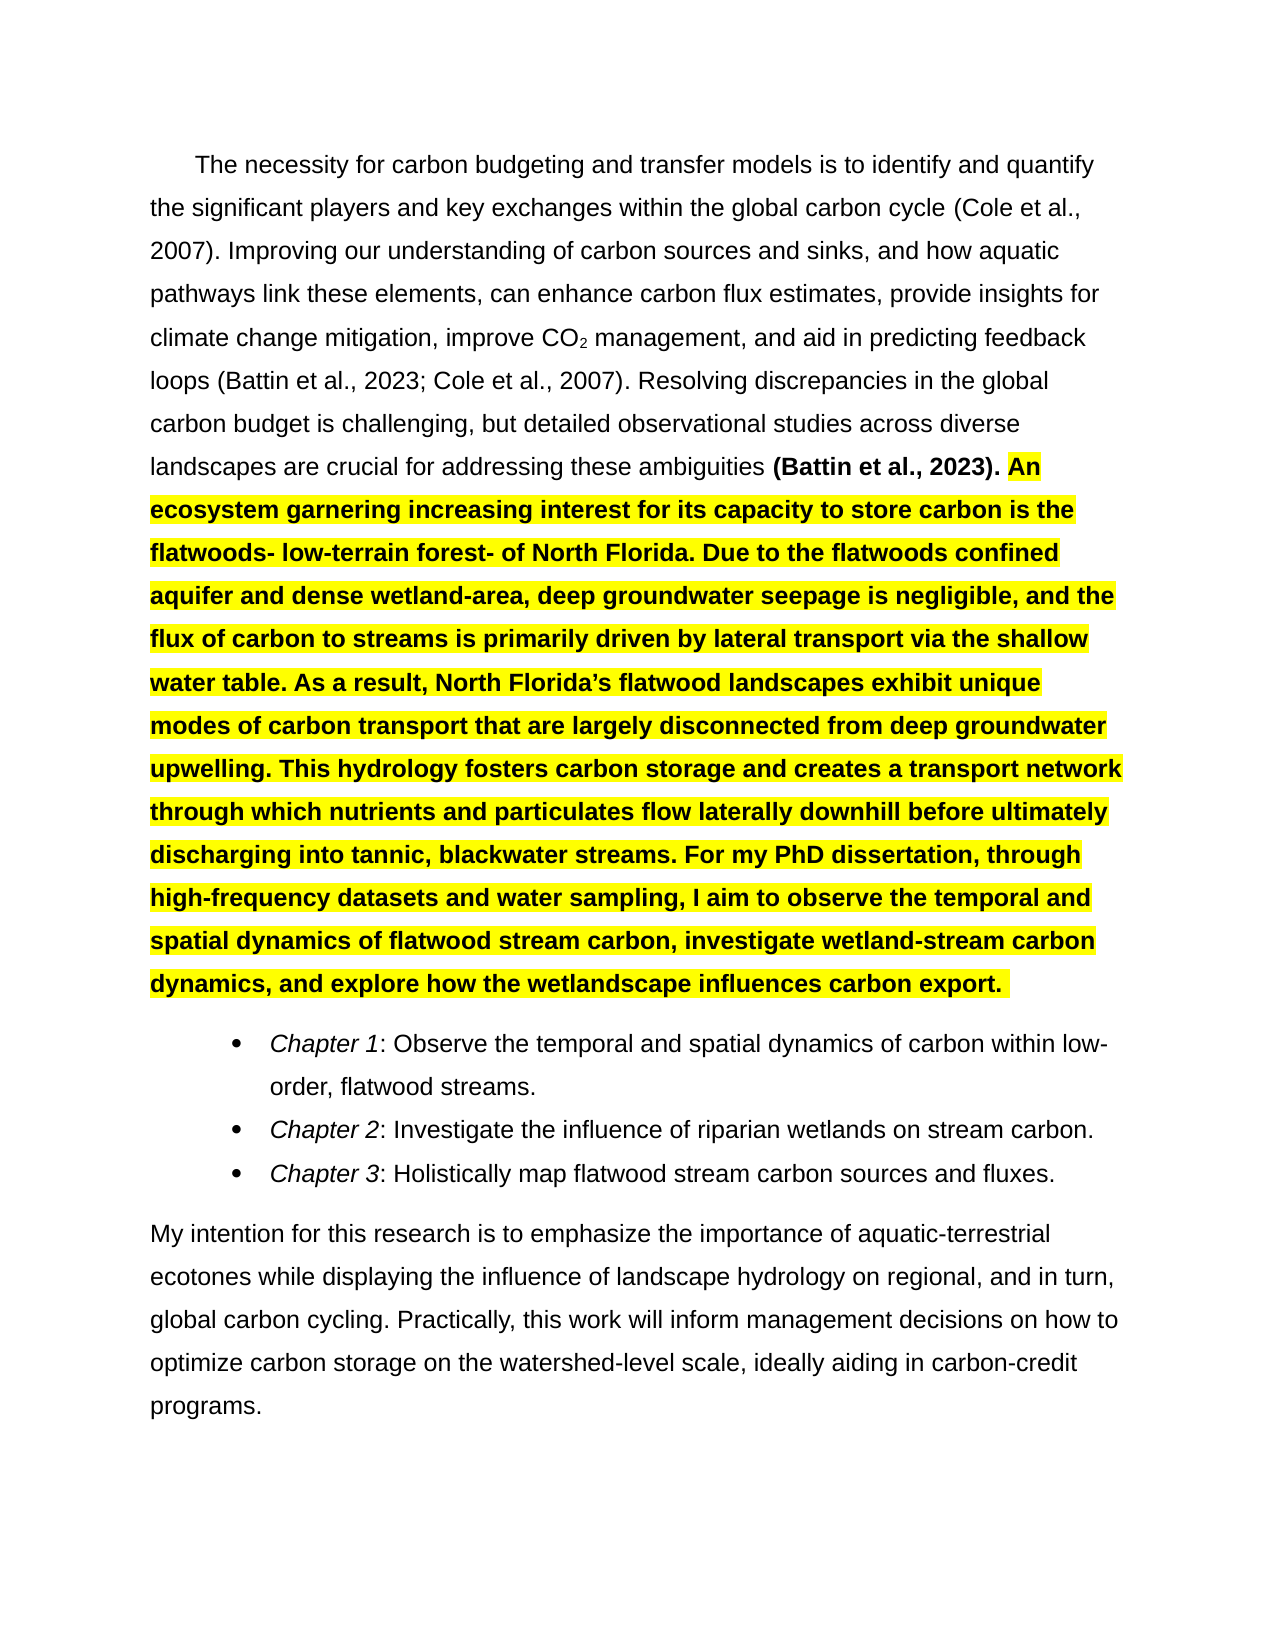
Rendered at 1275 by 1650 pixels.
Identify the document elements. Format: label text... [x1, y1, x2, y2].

text The necessity for carbon budgeting and transfer models is to identify and quantify the significant players and key exchanges within the global carbon cycle . Improving our understanding of carbon sources and sinks, and how aquatic pathways link these elements, can enhance carbon flux estimates, provide insights for climate change mitigation, improve CO2 management, and aid in predicting feedback loops . Resolving discrepancies in the global carbon budget is challenging, but detailed observational studies across diverse landscapes are crucial for addressing these ambiguities . An ecosystem garnering increasing interest for its capacity to store carbon is the flatwoods- low-terrain forest- of North Florida. Due to the flatwoods confined aquifer and dense wetland-area, deep groundwater seepage is negligible, and the flux of carbon to streams is primarily driven by lateral transport via the shallow water table. As a result, North Florida’s flatwood landscapes exhibit unique modes of carbon transport that are largely disconnected from deep groundwater upwelling. This hydrology fosters carbon storage and creates a transport network through which nutrients and particulates flow laterally downhill before ultimately discharging into tannic, blackwater streams. For my PhD dissertation, through high-frequency datasets and water sampling, I aim to observe the temporal and spatial dynamics of flatwood stream carbon, investigate wetland-stream carbon dynamics, and explore how the wetlandscape influences carbon export. [150, 150, 1125, 998]
text My intention for this research is to emphasize the importance of aquatic-terrestrial ecotones while displaying the influence of landscape hydrology on regional, and in turn, global carbon cycling. Practically, this work will inform management decisions on how to optimize carbon storage on the watershed-level scale, ideally aiding in carbon-credit programs. [150, 1219, 1125, 1420]
list Chapter 1: Observe the temporal and spatial dynamics of carbon within low-order, flatwood streams. [232, 1029, 1125, 1101]
list Chapter 3: Holistically map flatwood stream carbon sources and fluxes. [232, 1159, 1125, 1188]
list Chapter 2: Investigate the influence of riparian wetlands on stream carbon. [232, 1116, 1125, 1144]
